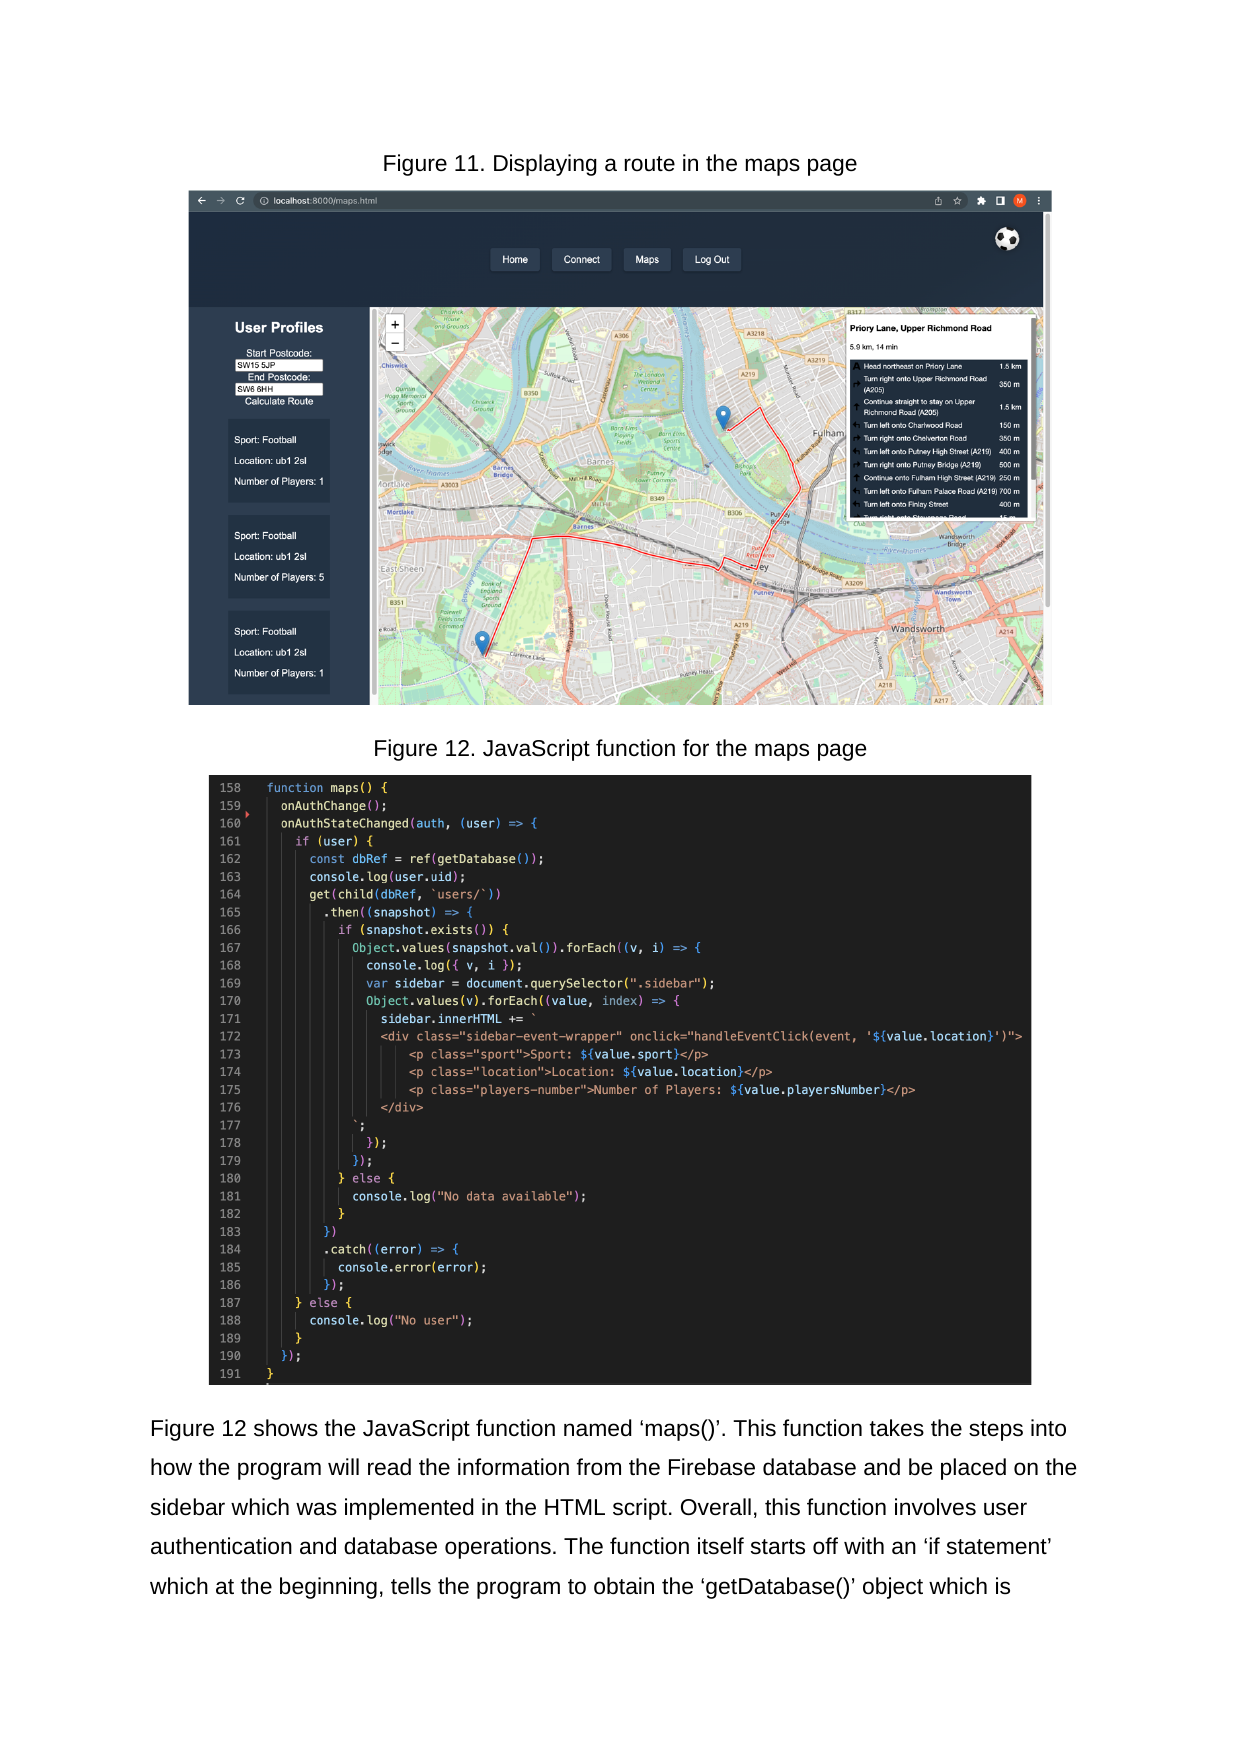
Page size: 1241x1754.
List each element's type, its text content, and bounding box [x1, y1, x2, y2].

picture [188, 190, 1052, 705]
picture [208, 775, 1032, 1385]
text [150, 1415, 1090, 1599]
